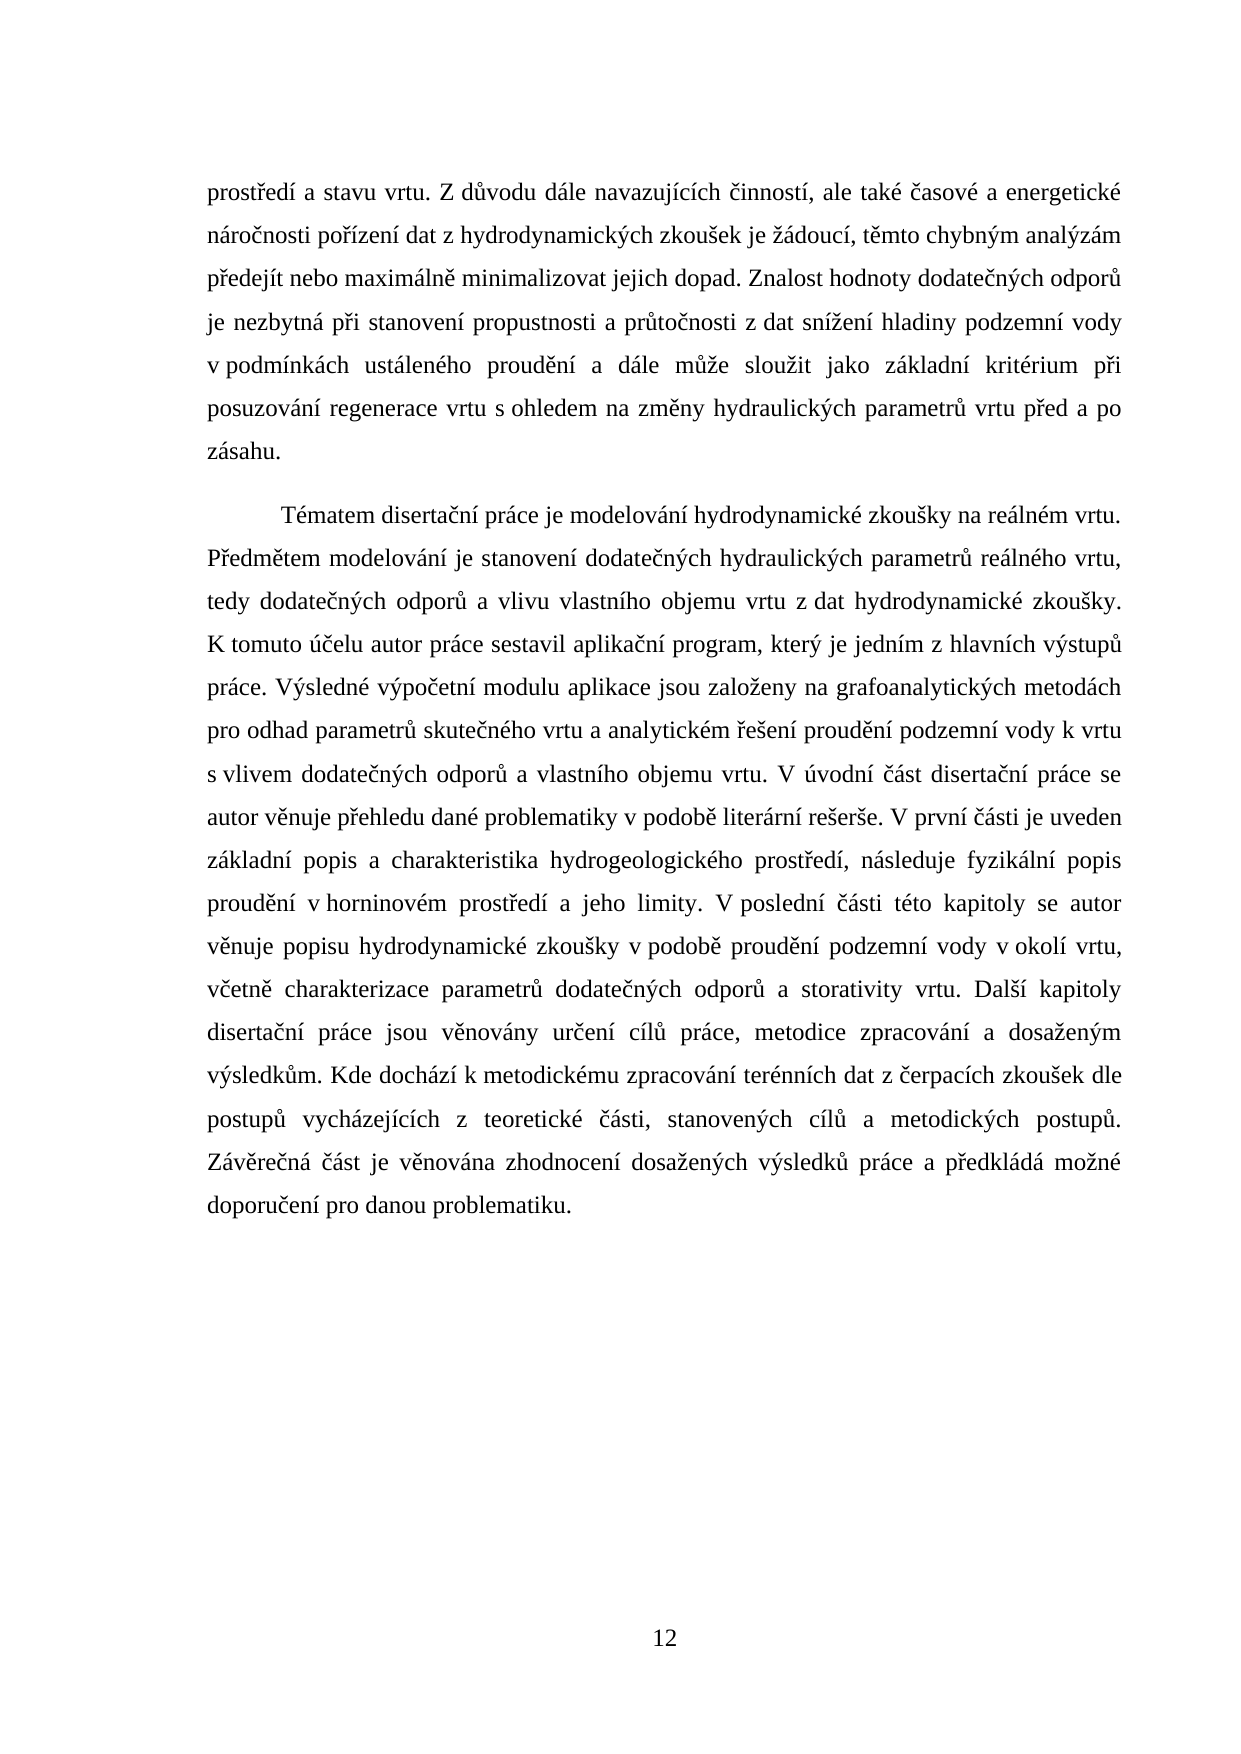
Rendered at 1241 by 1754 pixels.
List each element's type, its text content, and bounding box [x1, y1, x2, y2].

text Tématem disertační práce je modelování hydrodynamické zkoušky na reálném vrtu. Předmětem modelování je stanovení dodatečných hydraulických parametrů reálného vrtu, tedy dodatečných odporů a vlivu vlastního objemu vrtu z dat hydrodynamické zkoušky. K tomuto účelu autor práce sestavil aplikační program, který je jedním z hlavních výstupů práce. Výsledné výpočetní modulu aplikace jsou založeny na grafoanalytických metodách pro odhad parametrů skutečného vrtu a analytickém řešení proudění podzemní vody k vrtu s vlivem dodatečných odporů a vlastního objemu vrtu. V úvodní část disertační práce se autor věnuje přehledu dané problematiky v podobě literární rešerše. V první části je uveden základní popis a charakteristika hydrogeologického prostředí, následuje fyzikální popis proudění v horninovém prostředí a jeho limity. V poslední části této kapitoly se autor věnuje popisu hydrodynamické zkoušky v podobě proudění podzemní vody v okolí vrtu, včetně charakterizace parametrů dodatečných odporů a storativity vrtu. Další kapitoly disertační práce jsou věnovány určení cílů práce, metodice zpracování a dosaženým výsledkům. Kde dochází k metodickému zpracování terénních dat z čerpacích zkoušek dle postupů vycházejících z teoretické části, stanovených cílů a metodických postupů. Závěrečná část je věnována zhodnocení dosažených výsledků práce a předkládá možné doporučení pro danou problematiku. [207, 500, 1122, 1219]
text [207, 177, 1122, 465]
